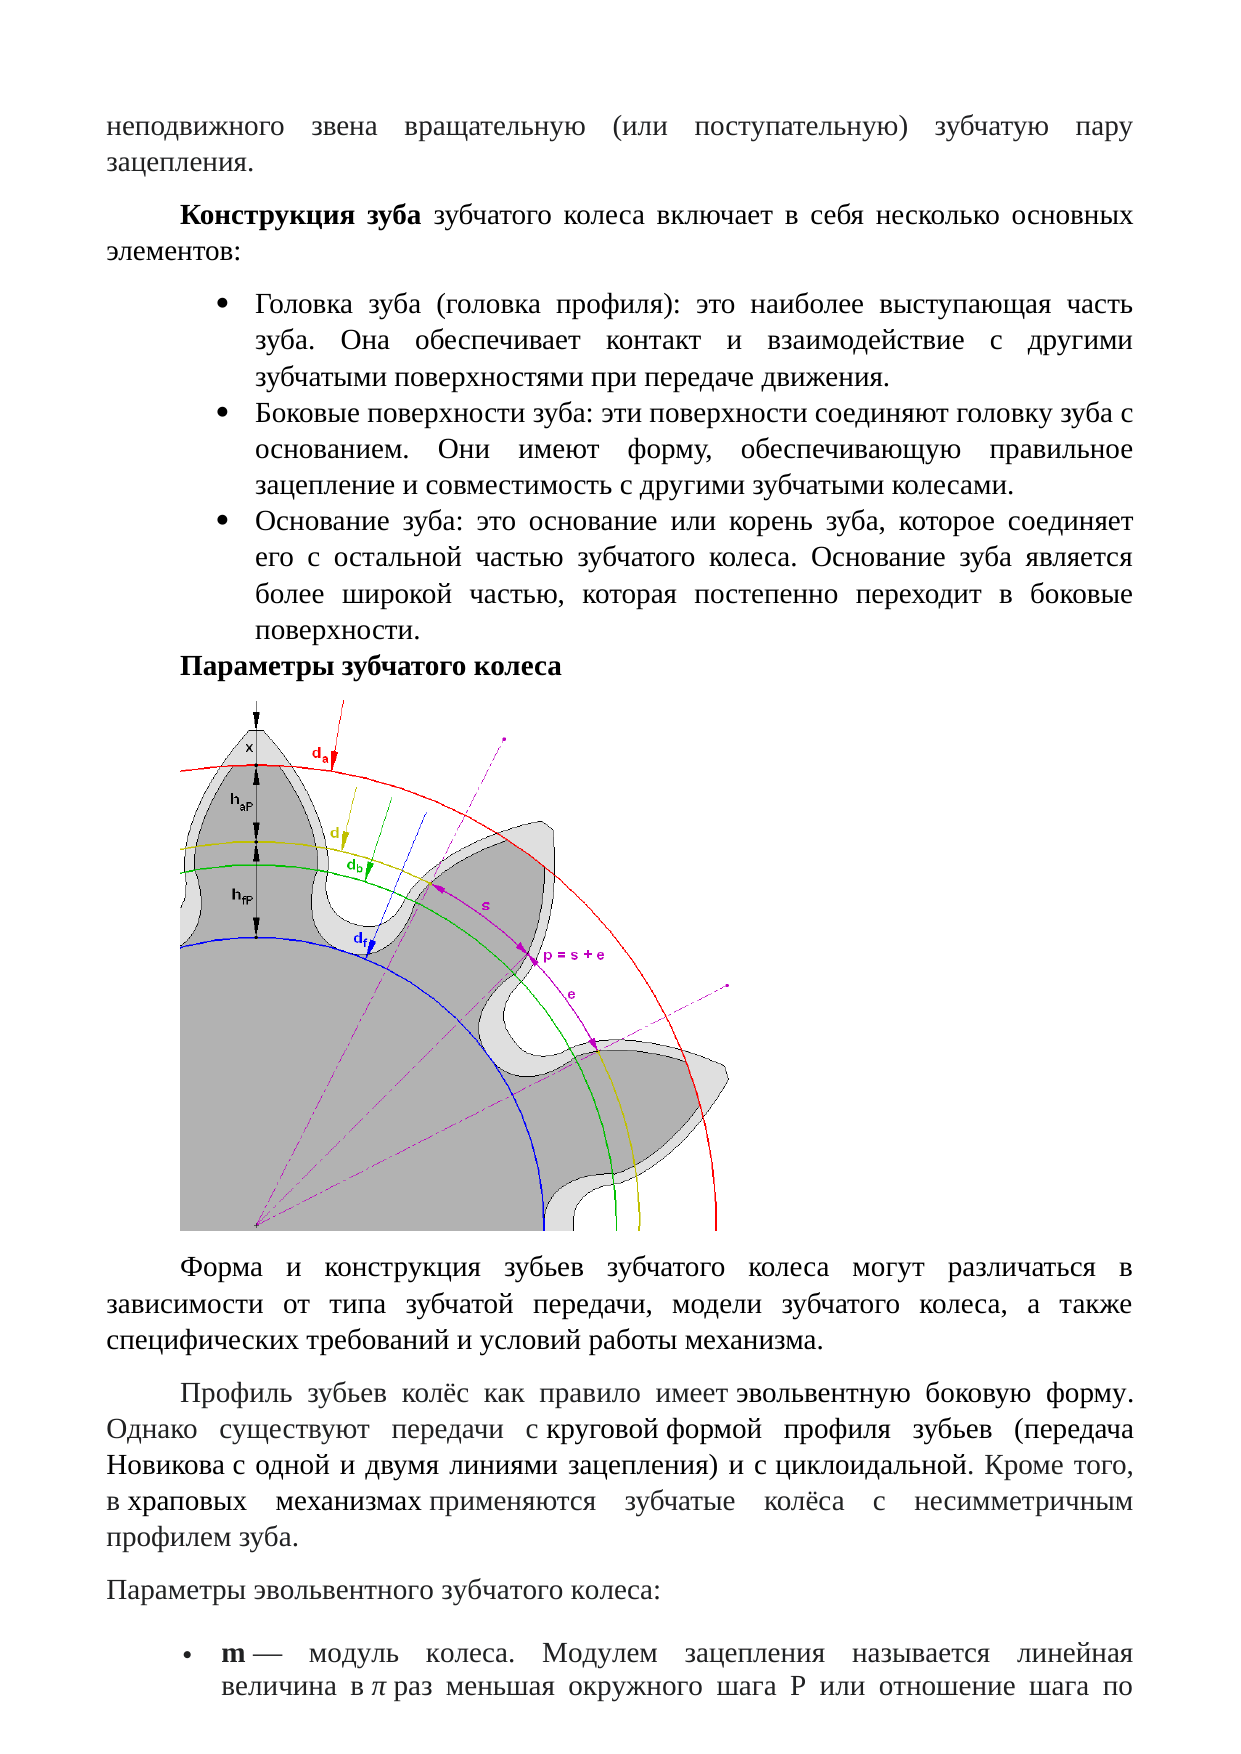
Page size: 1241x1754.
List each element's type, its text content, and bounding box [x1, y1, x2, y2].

text Форма и конструкция зубьев зубчатого колеса могут различаться в зависимости от типа зубчатой передачи, модели зубчатого колеса, а также специфических требований и условий работы механизма. [106, 1249, 1134, 1286]
text Форма и конструкция зубьев зубчатого колеса могут различаться в зависимости от типа зубчатой передачи, модели зубчатого колеса, а также специфических требований и условий работы механизма. [106, 1319, 1134, 1355]
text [106, 142, 1134, 178]
list Боковые поверхности зуба: эти поверхности соединяют головку зуба с основанием. Они имеют форму, обеспечивающую правильное зацепление и совместимость с другими зубчатыми колесами. [217, 395, 1134, 501]
list Основание зуба: это основание или корень зуба, которое соединяет его с остальной частью зубчатого колеса. Основание зуба является более широкой частью, которая постепенно переходит в боковые поверхности. [217, 503, 1134, 645]
text Конструкция зуба зубчатого колеса включает в себя несколько основных элементов: [106, 197, 1134, 267]
list Головка зуба (головка профиля): это наиболее выступающая часть зуба. Она обеспечивает контакт и взаимодействие с другими зубчатыми поверхностями при передаче движения. [217, 286, 1134, 392]
text Параметры зубчатого колеса [106, 648, 1134, 682]
picture [180, 700, 733, 1231]
text Параметры эвольвентного зубчатого колеса: [106, 1572, 1134, 1606]
text Профиль зубьев колёс как правило имеет эвольвентную боковую форму. Однако существуют передачи с круговой формой профиля зубьев (передача Новикова с одной и двумя линиями зацепления) и с циклоидальной. Кроме того, в храповых механизмах применяются зубчатые колёса с несимметричным профилем зуба. [106, 1375, 1134, 1553]
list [184, 1635, 1134, 1702]
